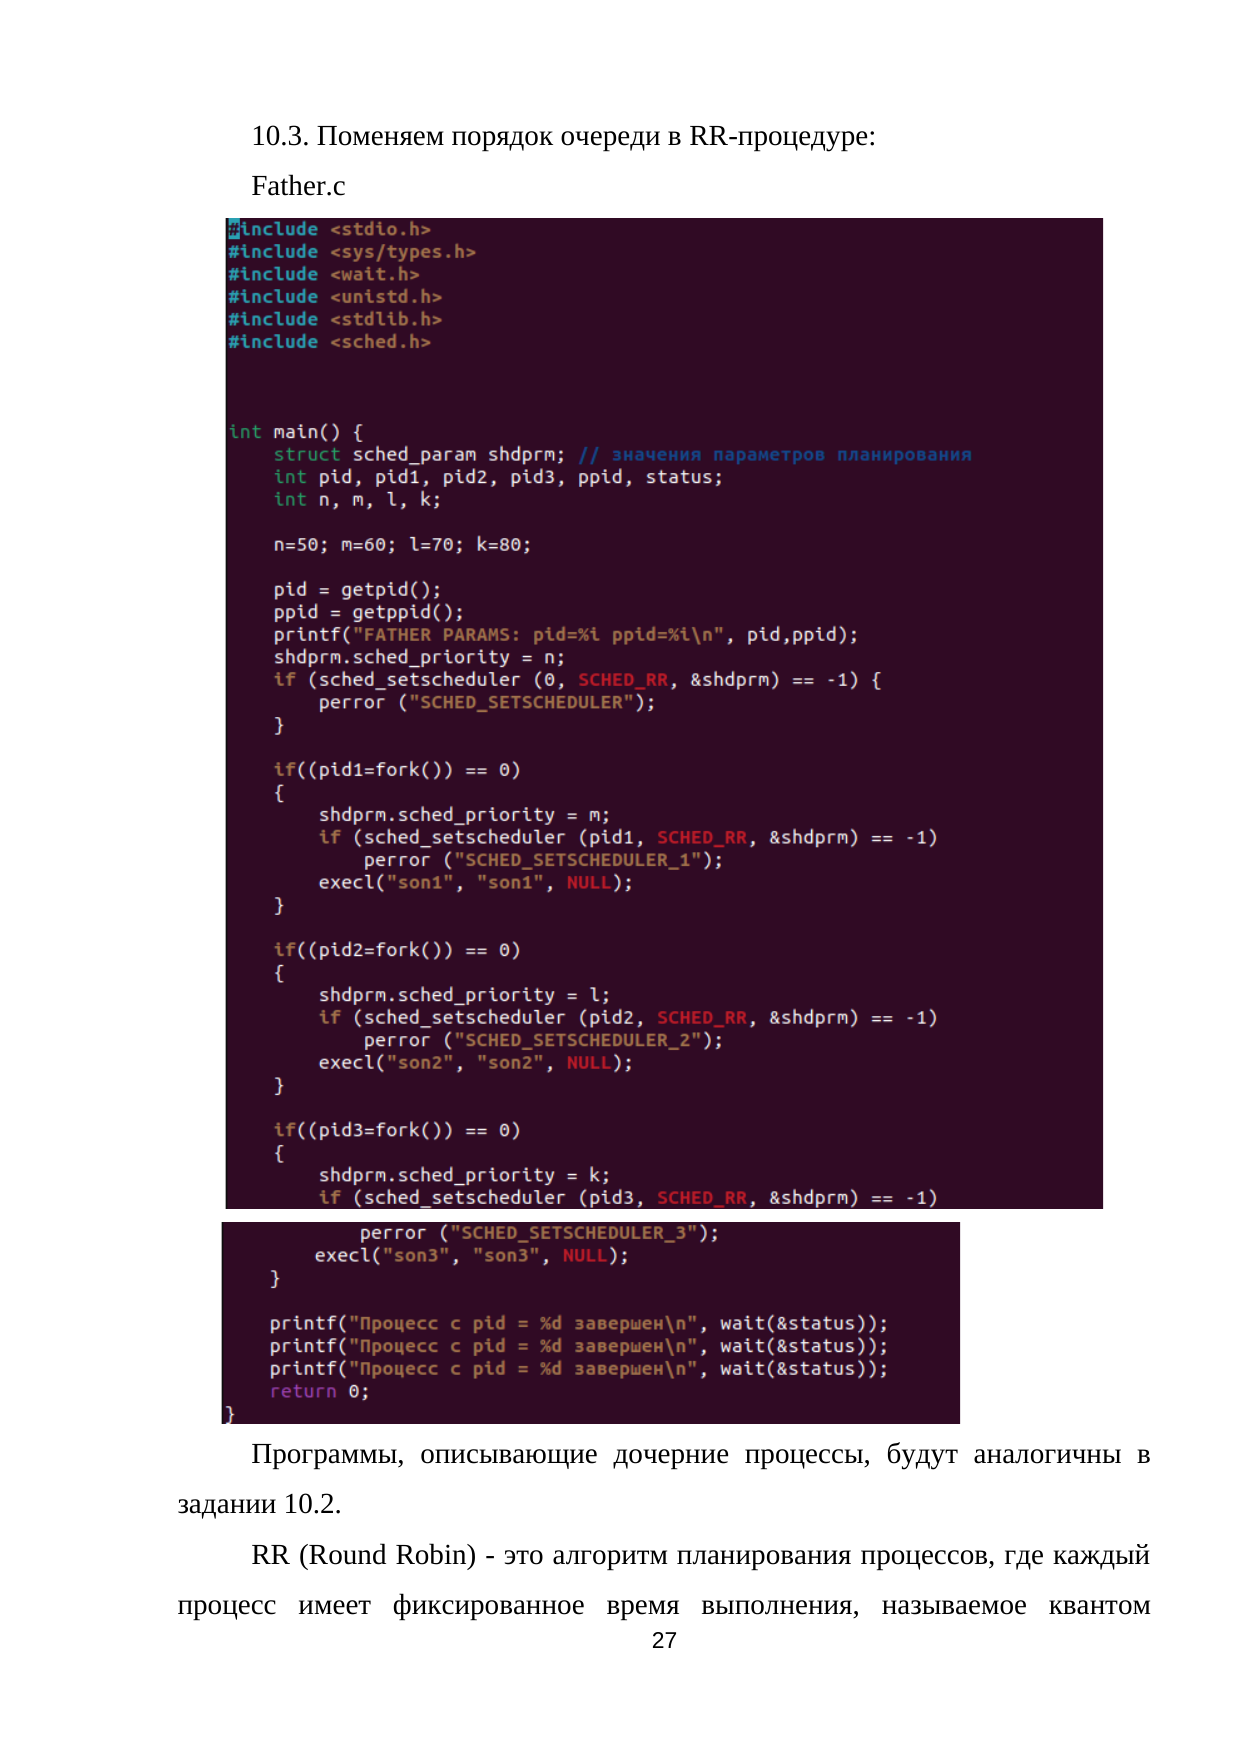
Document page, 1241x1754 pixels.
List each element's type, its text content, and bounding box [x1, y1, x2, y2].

list 10.3. Поменяем порядок очереди в RR-процедуре: [177, 118, 1152, 152]
picture [225, 218, 1104, 1209]
list Программы, описывающие дочерние процессы, будут аналогичны в задании 10.2. [177, 1436, 1152, 1520]
list Father.c [177, 168, 1152, 202]
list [177, 1537, 1152, 1621]
picture [221, 1222, 961, 1424]
